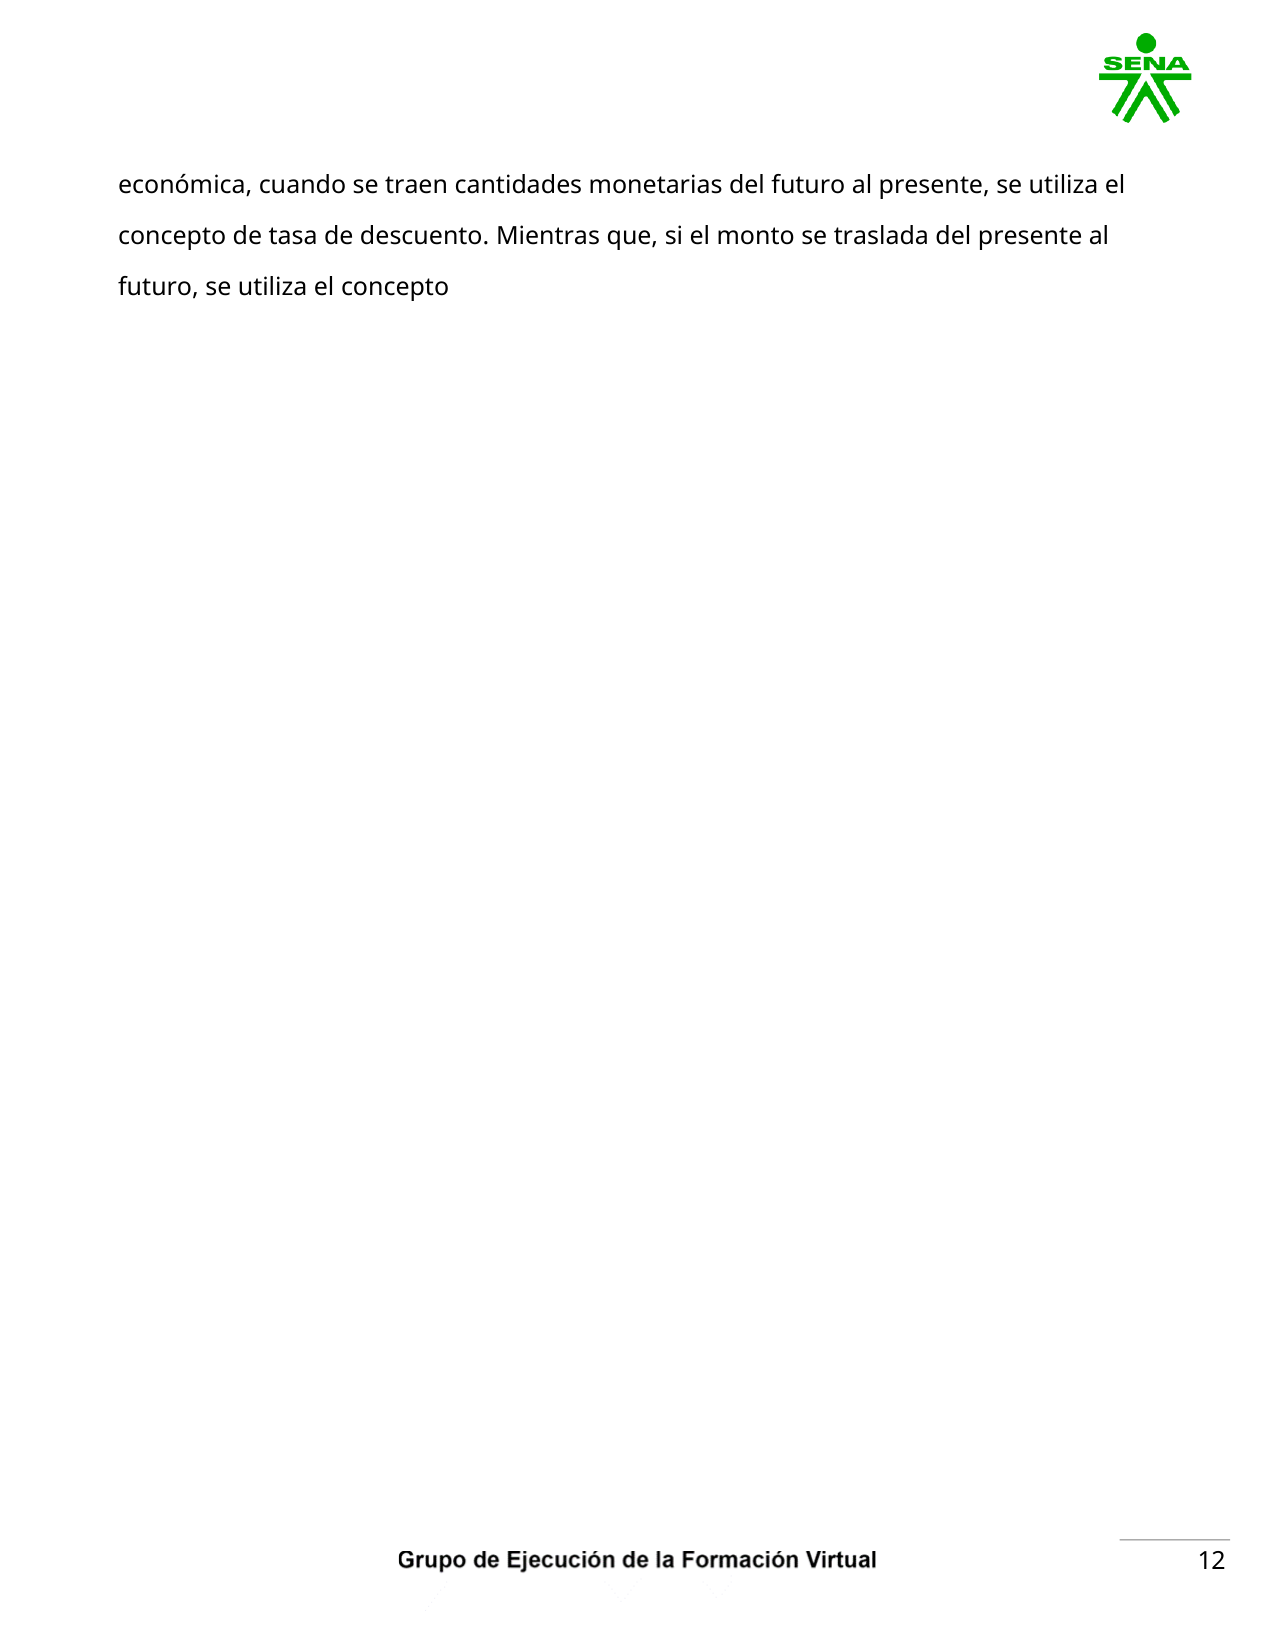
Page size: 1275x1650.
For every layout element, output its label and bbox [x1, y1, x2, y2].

picture [398, 1551, 876, 1611]
picture [1099, 33, 1192, 123]
text [118, 167, 1152, 303]
